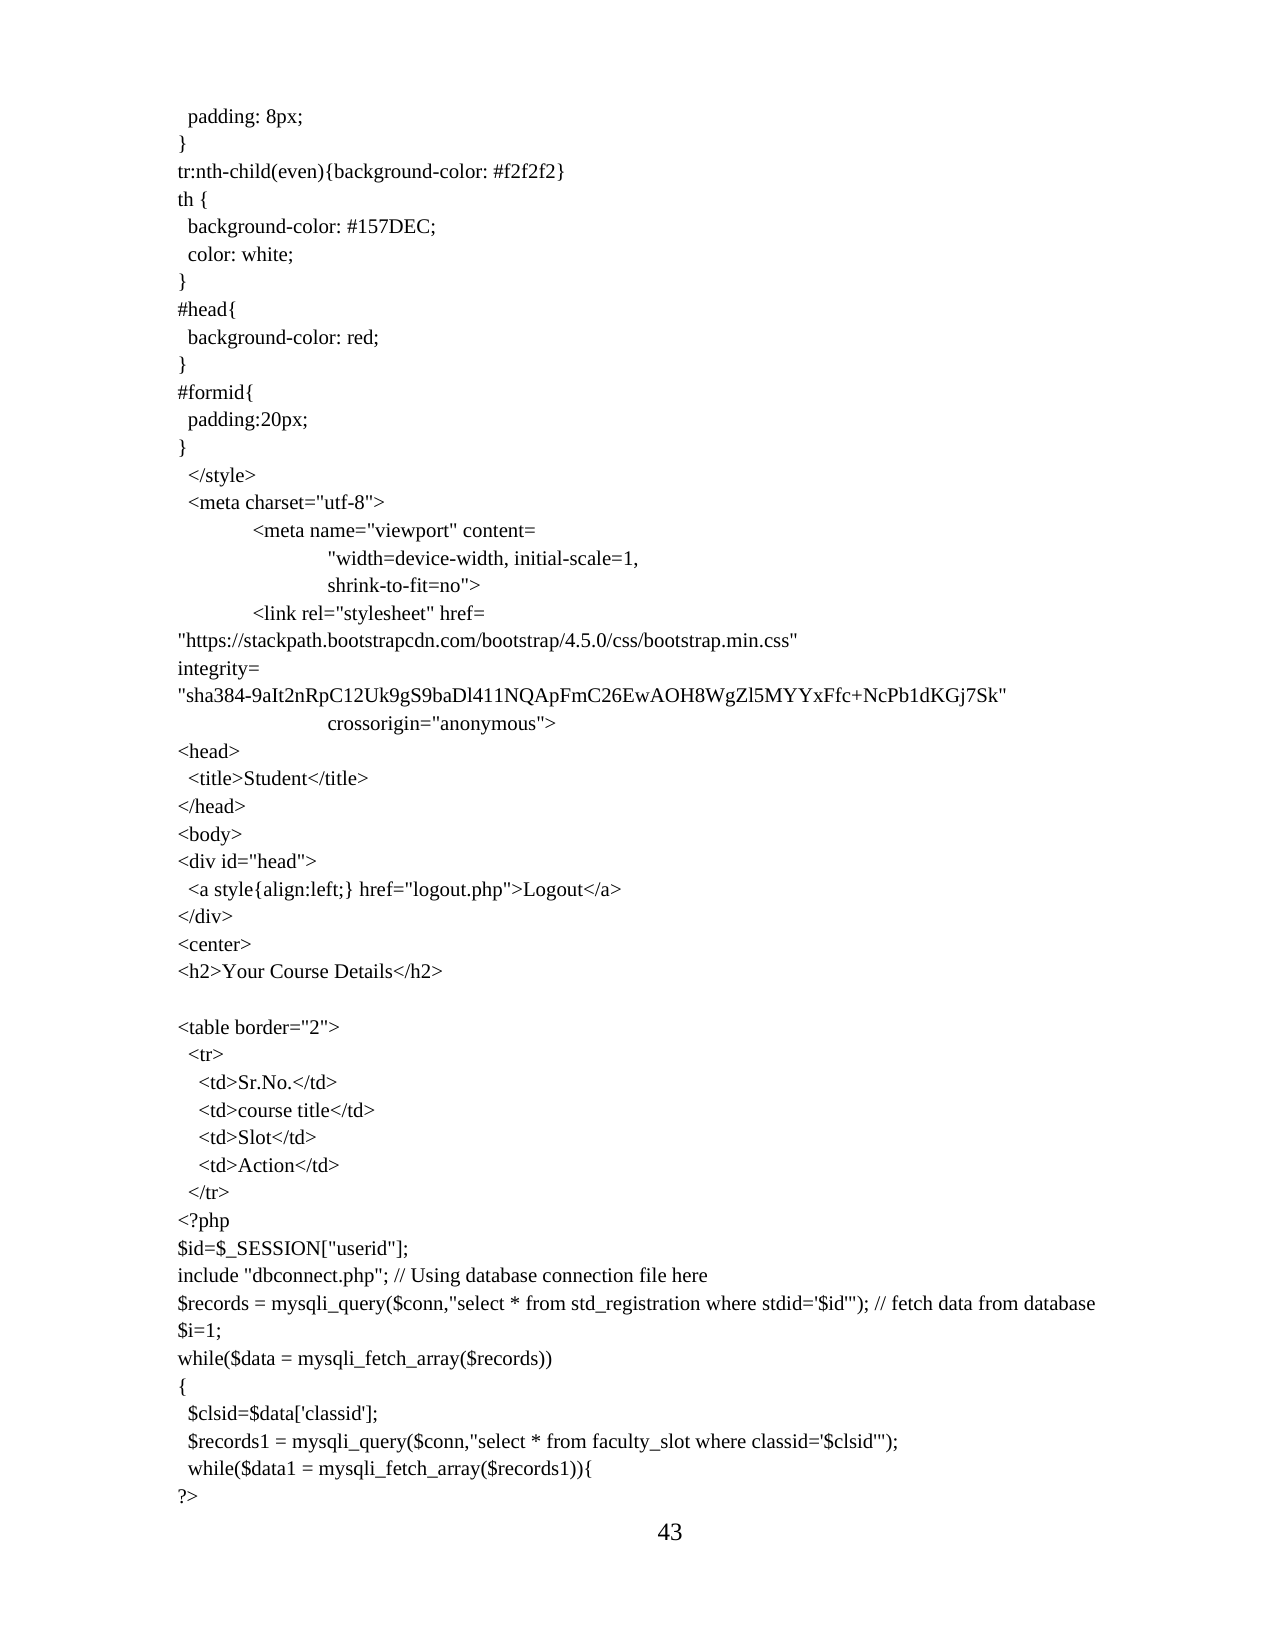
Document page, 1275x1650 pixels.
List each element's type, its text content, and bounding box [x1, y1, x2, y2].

text <head> [177, 739, 1162, 763]
text ?> [177, 1484, 1162, 1508]
text #formid{ [177, 380, 1162, 404]
text <center> [177, 932, 1162, 956]
text } [177, 352, 1162, 376]
text $records = mysqli_query($conn,"select * from std_registration where stdid='$id'"); // fetch data from database [177, 1291, 1162, 1315]
text </head> [177, 794, 1162, 818]
text } [177, 269, 1162, 293]
text <link rel="stylesheet" href= [177, 601, 1162, 625]
text <tr> [177, 1042, 1162, 1066]
text background-color: #157DEC; [177, 214, 1162, 238]
text </tr> [177, 1180, 1162, 1204]
text <body> [177, 821, 1162, 846]
text while($data1 = mysqli_fetch_array($records1)){ [177, 1456, 1162, 1480]
text <meta charset="utf-8"> [177, 490, 1162, 514]
text shrink-to-fit=no"> [177, 573, 1162, 597]
text color: white; [177, 242, 1162, 266]
text } [177, 435, 1162, 459]
text $records1 = mysqli_query($conn,"select * from faculty_slot where classid='$clsid'"); [177, 1429, 1162, 1453]
text $clsid=$data['classid']; [177, 1401, 1162, 1425]
text <td>Sr.No.</td> [177, 1070, 1162, 1094]
text <td>course title</td> [177, 1097, 1162, 1122]
text </style> [177, 463, 1162, 487]
text background-color: red; [177, 324, 1162, 349]
text } [177, 131, 1162, 155]
text "width=device-width, initial-scale=1, [177, 545, 1162, 569]
text padding: 8px; [177, 104, 1162, 128]
text </div> [177, 904, 1162, 928]
text "sha384-9aIt2nRpC12Uk9gS9baDl411NQApFmC26EwAOH8WgZl5MYYxFfc+NcPb1dKGj7Sk" [177, 683, 1162, 707]
text tr:nth-child(even){background-color: #f2f2f2} [177, 159, 1162, 183]
text <meta name="viewport" content= [177, 518, 1162, 542]
text "https://stackpath.bootstrapcdn.com/bootstrap/4.5.0/css/bootstrap.min.css" [177, 628, 1162, 652]
text th { [177, 187, 1162, 211]
text crossorigin="anonymous"> [177, 711, 1162, 735]
text integrity= [177, 656, 1162, 680]
text <a style{align:left;} href="logout.php">Logout</a> [177, 877, 1162, 901]
text $i=1; [177, 1318, 1162, 1342]
text <td>Action</td> [177, 1153, 1162, 1177]
text #head{ [177, 297, 1162, 321]
text <table border="2"> [177, 1015, 1162, 1039]
text $id=$_SESSION["userid"]; [177, 1236, 1162, 1259]
text padding:20px; [177, 407, 1162, 431]
text <?php [177, 1208, 1162, 1232]
text include "dbconnect.php"; // Using database connection file here [177, 1263, 1162, 1287]
text <div id="head"> [177, 849, 1162, 873]
text <h2>Your Course Details</h2> [177, 959, 1162, 983]
text <title>Student</title> [177, 766, 1162, 790]
text <td>Slot</td> [177, 1125, 1162, 1149]
text { [177, 1373, 1162, 1398]
text while($data = mysqli_fetch_array($records)) [177, 1346, 1162, 1370]
